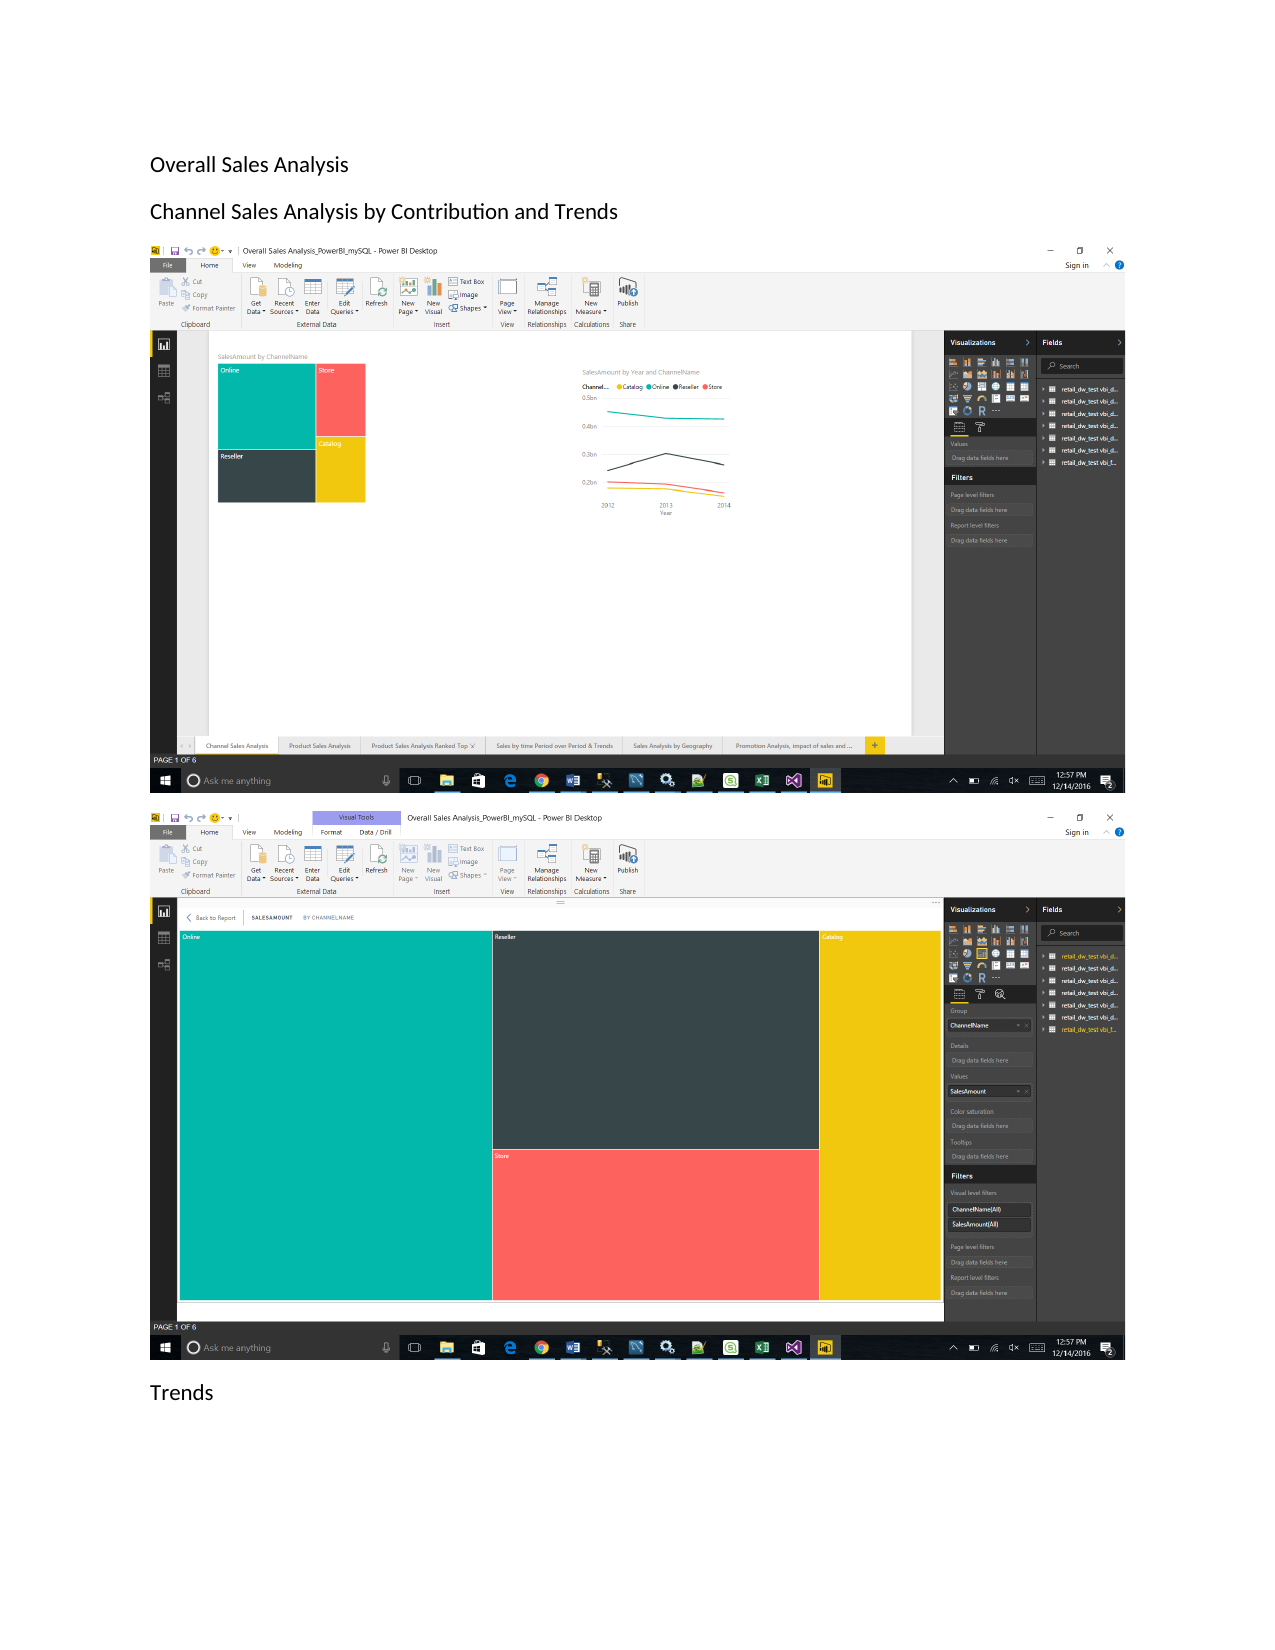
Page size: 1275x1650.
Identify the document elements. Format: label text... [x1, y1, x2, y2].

picture [150, 243, 1125, 793]
text Channel Sales Analysis by Contribution and Trends [150, 197, 1125, 225]
picture [150, 811, 1125, 1360]
text Overall Sales Analysis [150, 150, 1125, 178]
text Trends [150, 1378, 1125, 1406]
